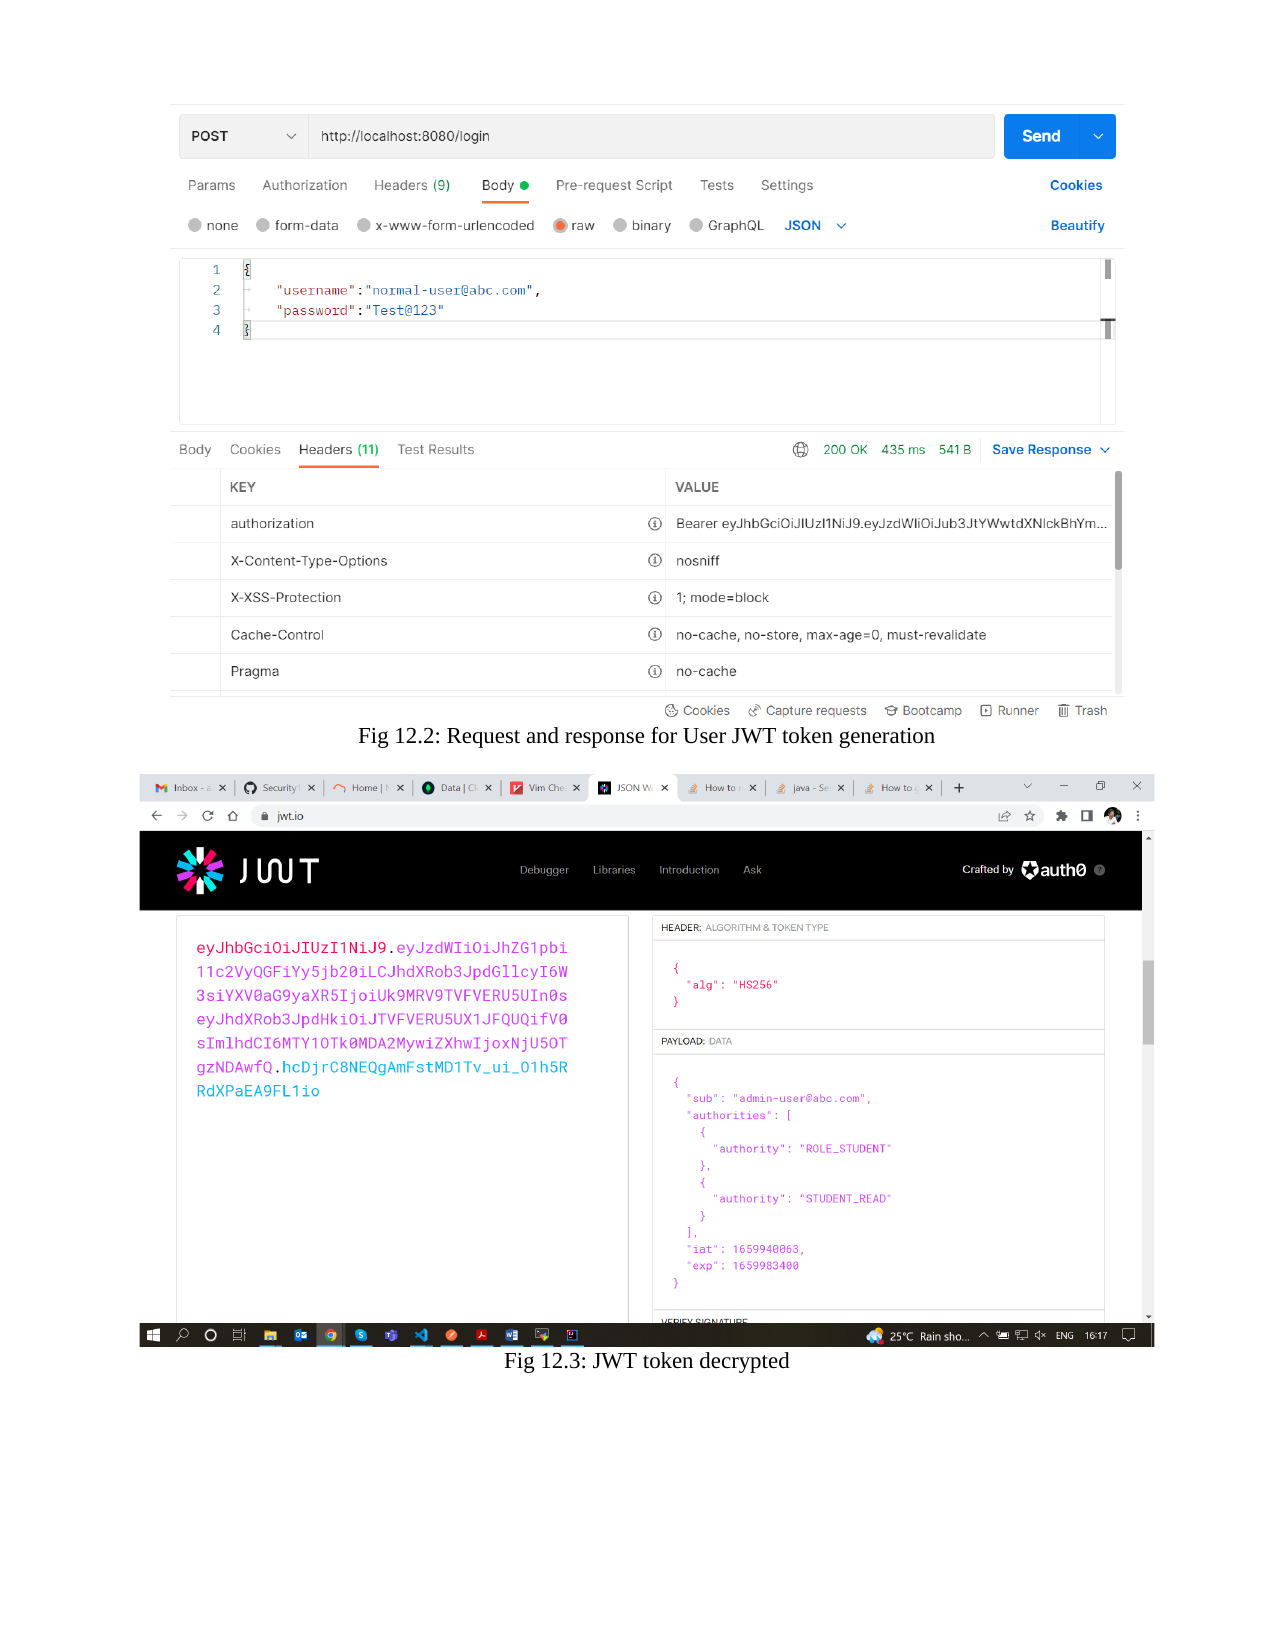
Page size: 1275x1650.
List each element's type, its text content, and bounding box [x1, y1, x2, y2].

picture [139, 774, 1155, 1347]
text Fig 12.2: Request and response for User JWT token generation [122, 722, 1172, 748]
picture [169, 103, 1124, 722]
text Fig 12.3: JWT token decrypted [122, 1347, 1172, 1373]
